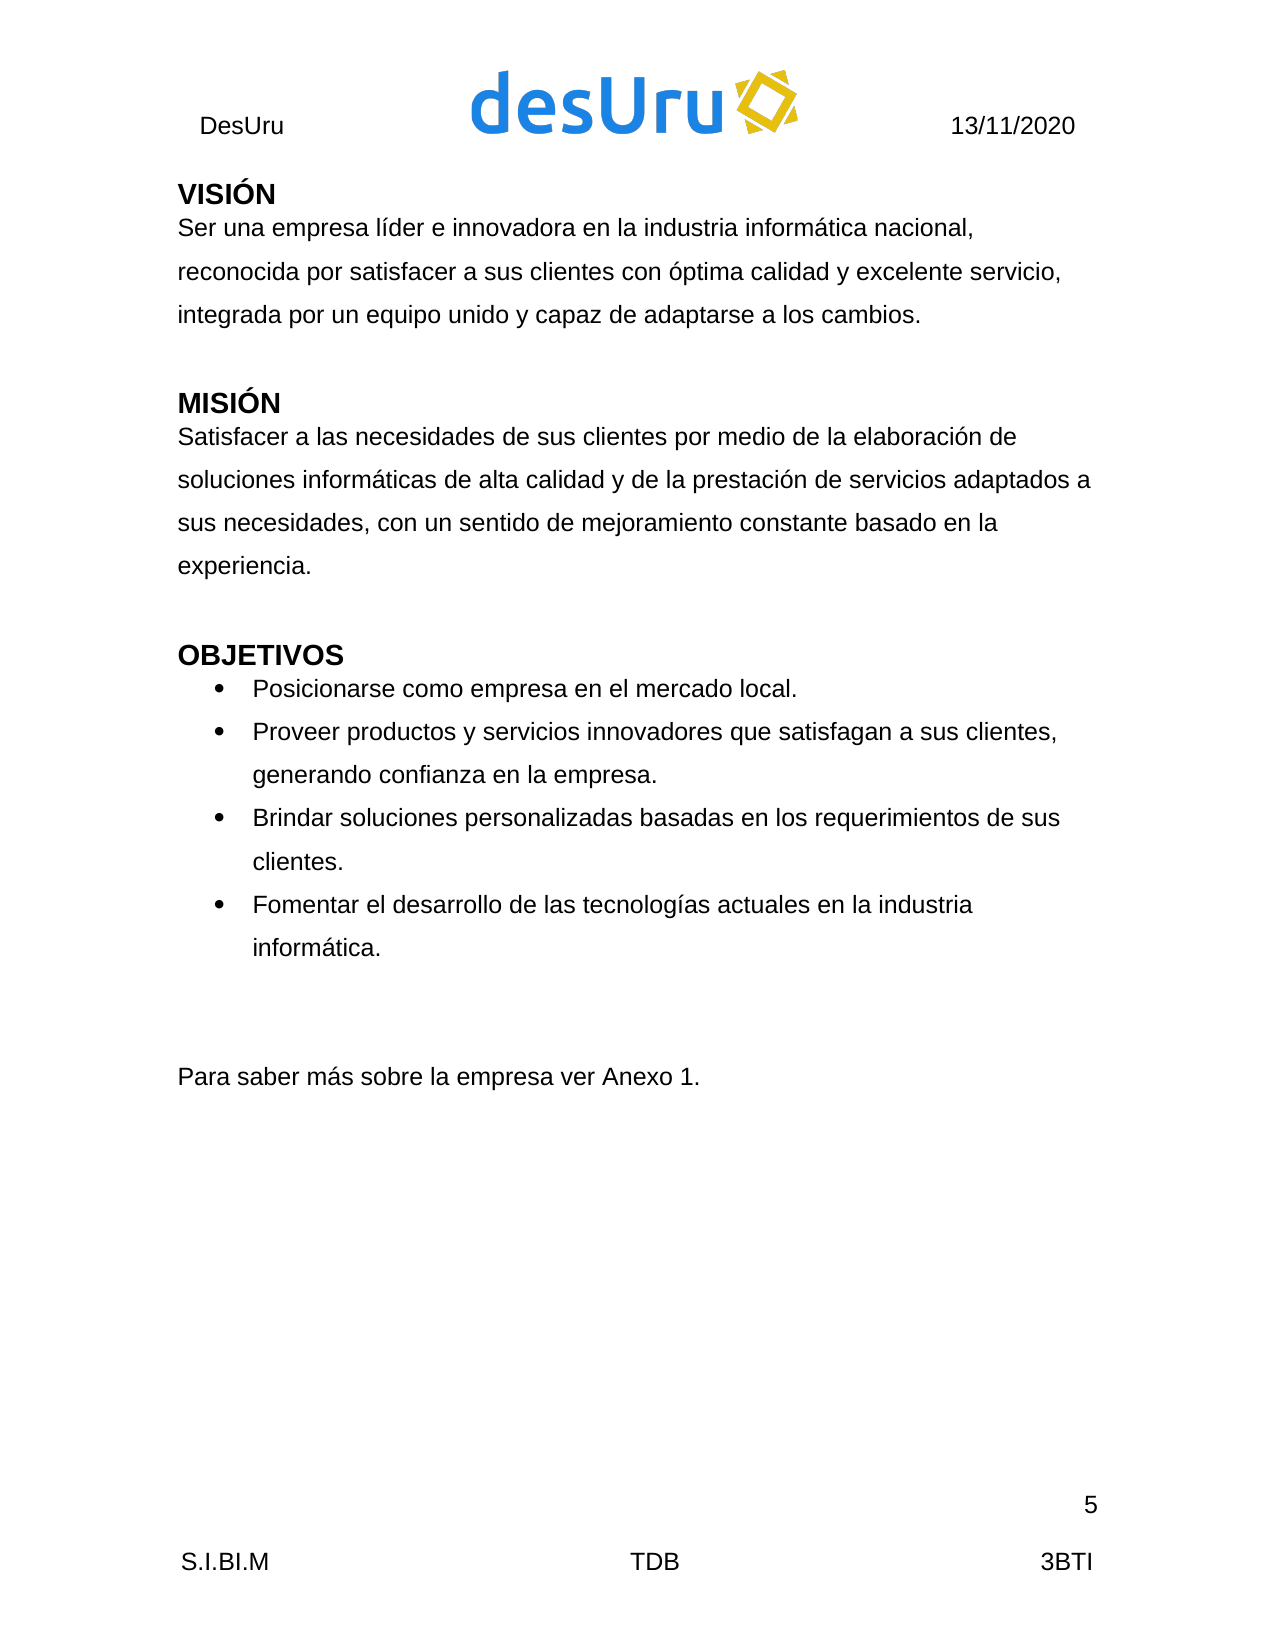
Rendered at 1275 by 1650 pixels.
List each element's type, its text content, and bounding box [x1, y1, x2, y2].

text OBJETIVOS [177, 638, 1098, 671]
list Posicionarse como empresa en el mercado local. [215, 674, 1098, 703]
text Ser una empresa líder e innovadora en la industria informática nacional, reconocida por satisfacer a sus clientes con óptima calidad y excelente servicio, integrada por un equipo unido y capaz de adaptarse a los cambios. [177, 213, 1098, 328]
text Para saber más sobre la empresa ver Anexo 1. [177, 1062, 1098, 1091]
picture [471, 70, 798, 134]
list Proveer productos y servicios innovadores que satisfagan a sus clientes, generando confianza en la empresa. [215, 717, 1098, 789]
text Satisfacer a las necesidades de sus clientes por medio de la elaboración de soluciones informáticas de alta calidad y de la prestación de servicios adaptados a sus necesidades, con un sentido de mejoramiento constante basado en la experiencia. [177, 422, 1098, 580]
list Brindar soluciones personalizadas basadas en los requerimientos de sus clientes. [215, 803, 1098, 875]
text VISIÓN [177, 177, 1098, 211]
list Fomentar el desarrollo de las tecnologías actuales en la industria informática. [215, 890, 1098, 962]
text MISIÓN [177, 386, 1098, 419]
